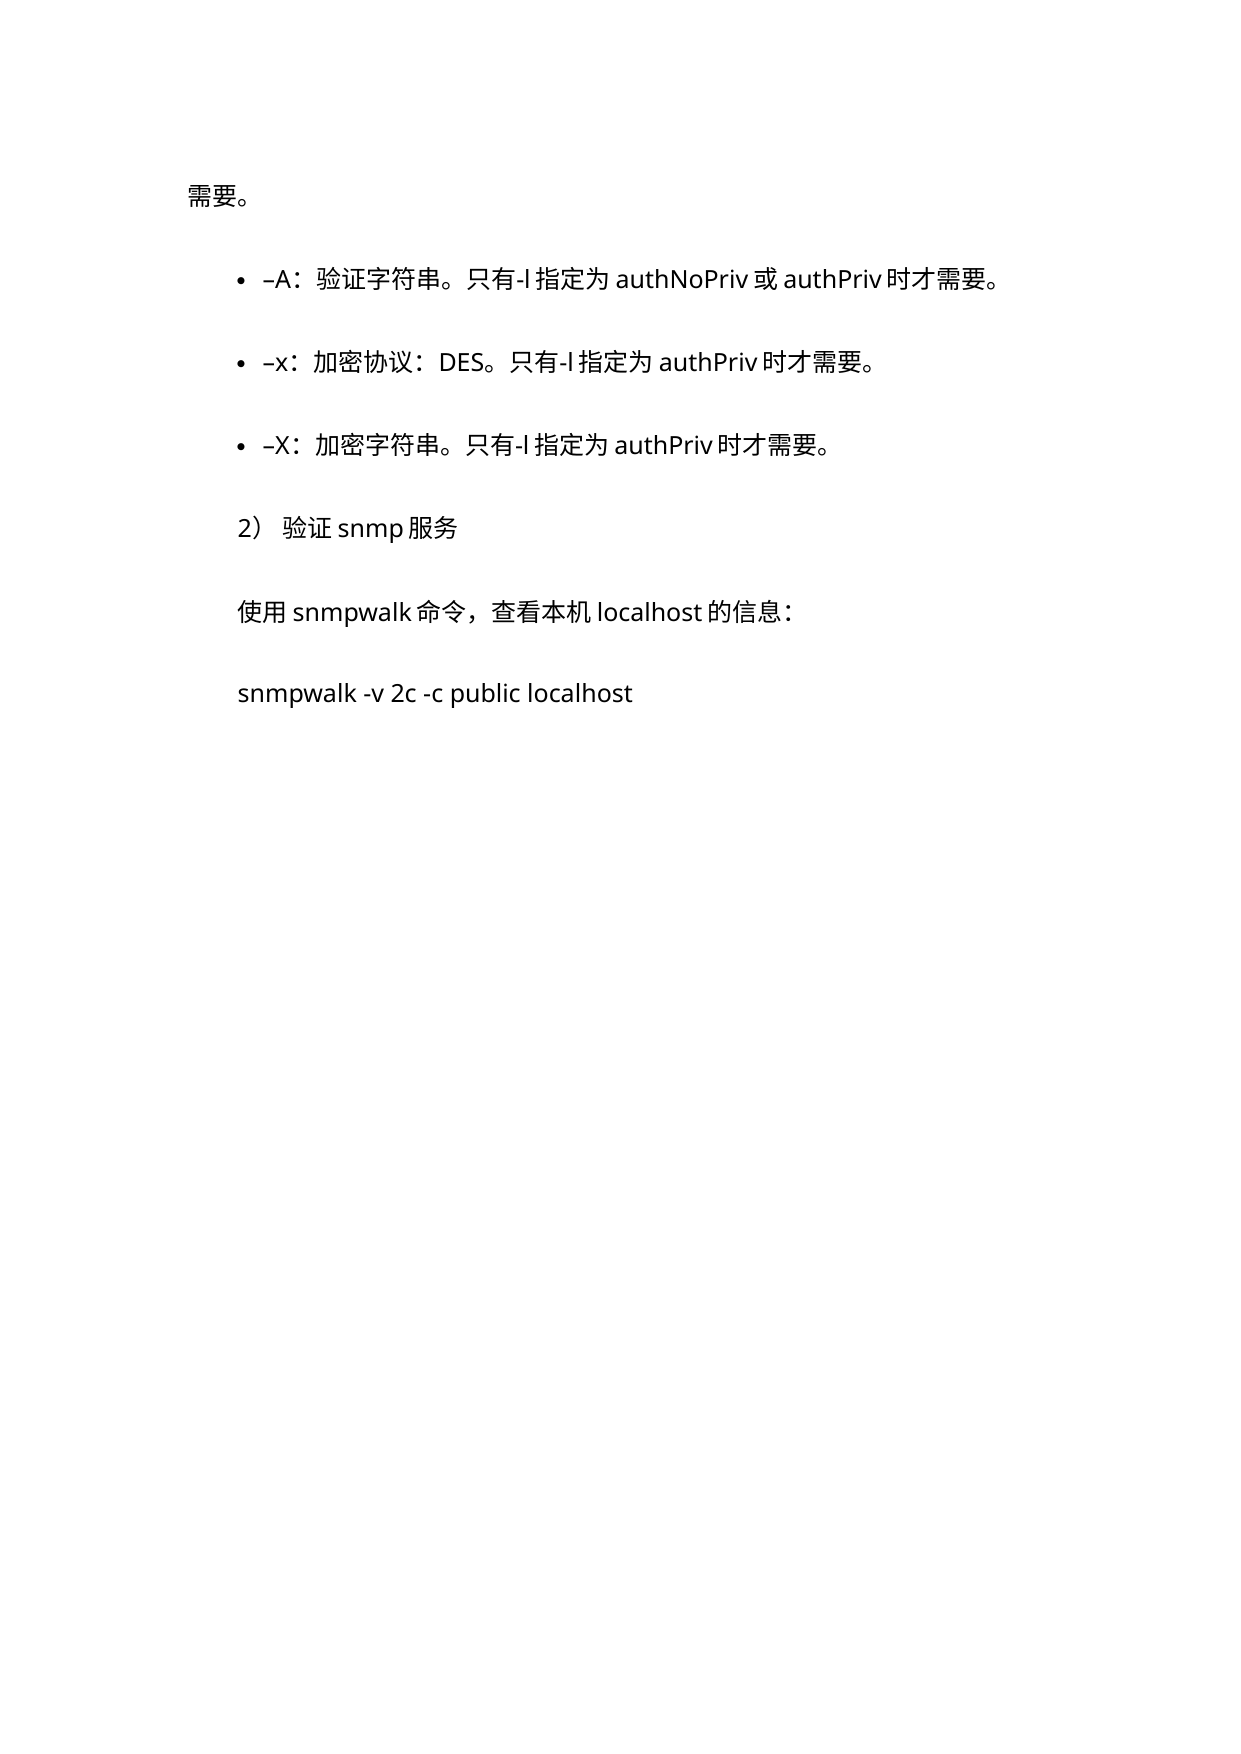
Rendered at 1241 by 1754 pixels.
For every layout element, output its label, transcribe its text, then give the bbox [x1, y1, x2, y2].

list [187, 162, 1053, 227]
list –x：加密协议：DES。只有-l指定为authPriv时才需要。 [187, 328, 1053, 393]
list –X：加密字符串。只有-l指定为authPriv时才需要。 [187, 411, 1053, 476]
text snmpwalk -v 2c -c public localhost [187, 661, 1053, 726]
text 2） 验证snmp服务 [187, 494, 1053, 559]
text 使用snmpwalk命令，查看本机localhost的信息： [187, 578, 1053, 643]
list –A：验证字符串。只有-l指定为authNoPriv或authPriv时才需要。 [187, 245, 1053, 310]
